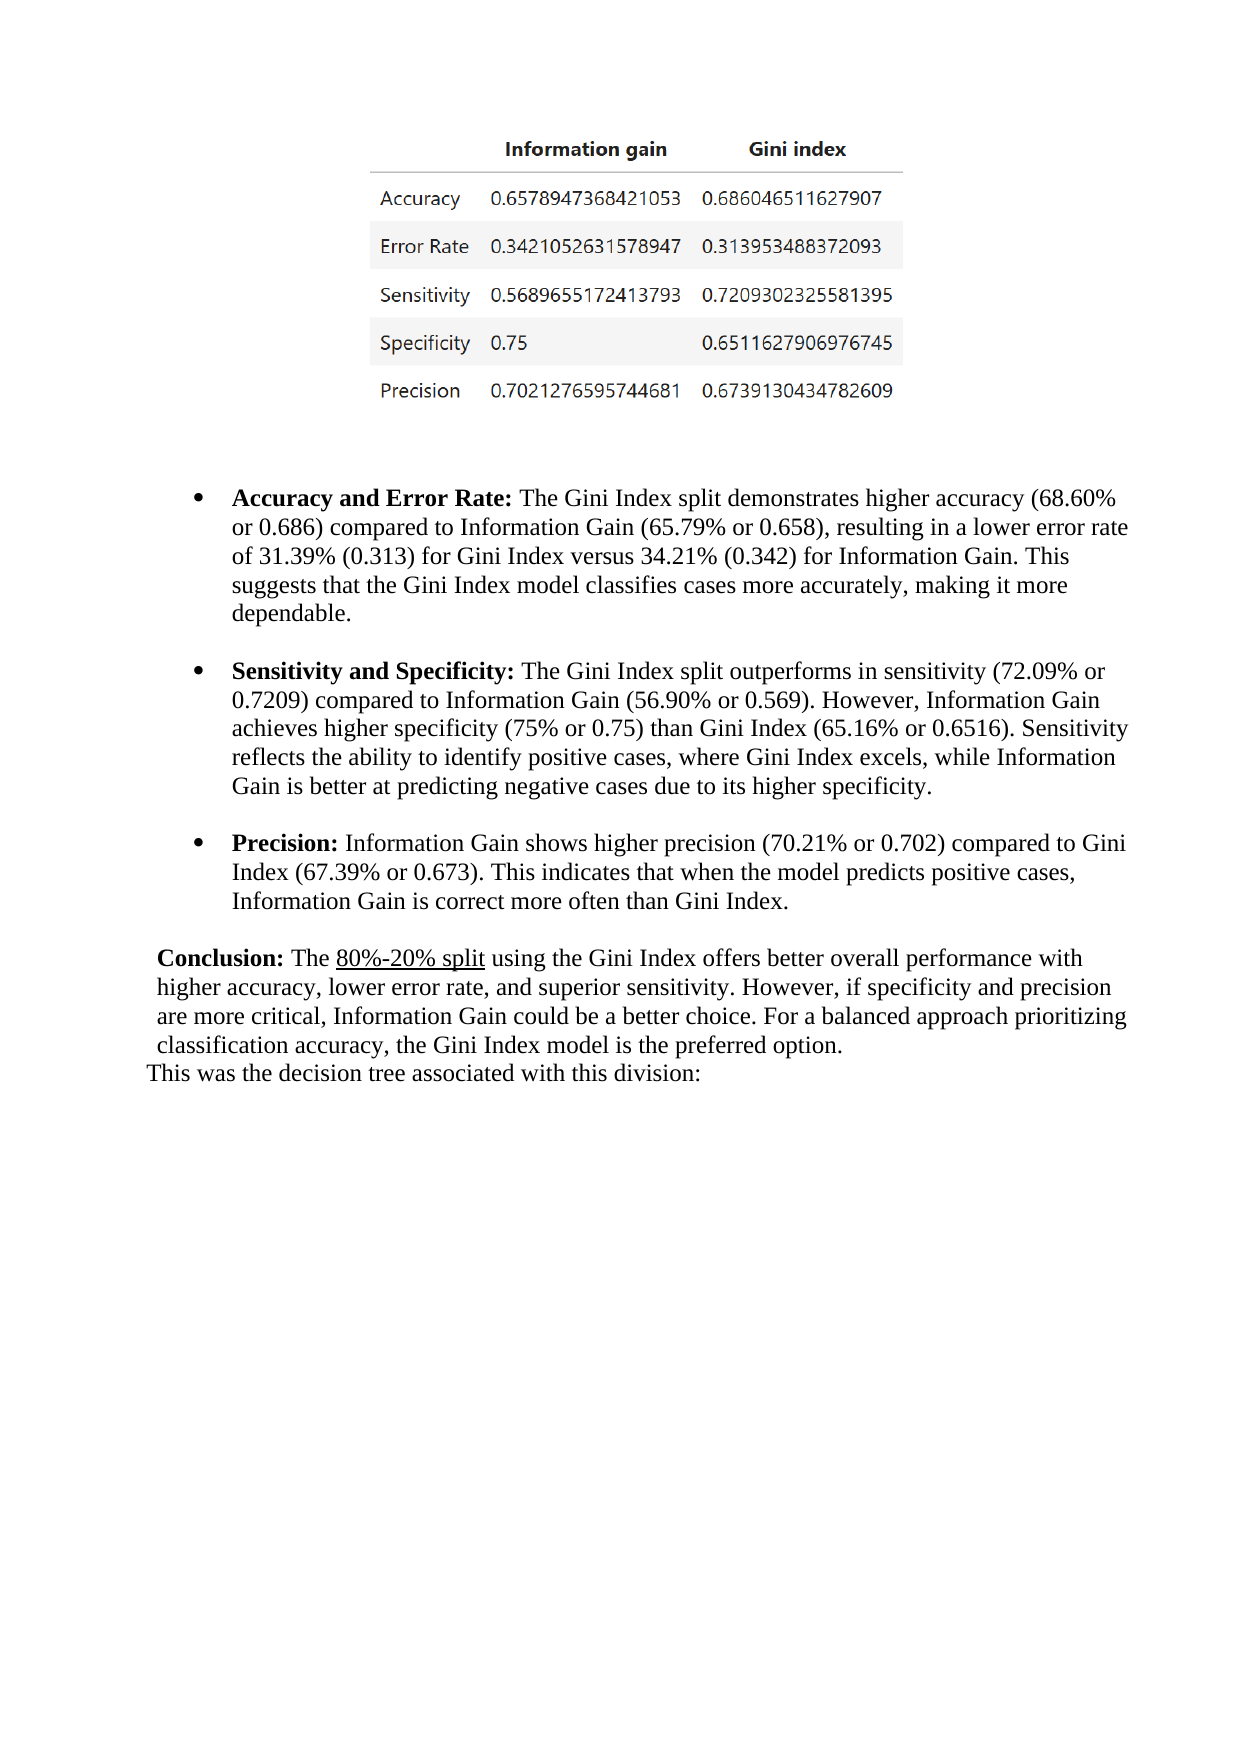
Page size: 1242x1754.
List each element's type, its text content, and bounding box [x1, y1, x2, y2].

list Accuracy and Error Rate: The Gini Index split demonstrates higher accuracy (68.60% or 0.686) compared to Information Gain (65.79% or 0.658), resulting in a lower error rate of 31.39% (0.313) for Gini Index versus 34.21% (0.342) for Information Gain. This suggests that the Gini Index model classifies cases more accurately, making it more dependable. [194, 483, 1134, 627]
list Precision: Information Gain shows higher precision (70.21% or 0.702) compared to Gini Index (67.39% or 0.673). This indicates that when the model predicts positive cases, Information Gain is correct more often than Gini Index. [194, 828, 1134, 915]
text Conclusion: The 80%-20% split using the Gini Index offers better overall performance with higher accuracy, lower error rate, and superior sensitivity. However, if specificity and precision are more critical, Information Gain could be a better choice. For a balanced approach prioritizing classification accuracy, the Gini Index model is the preferred option. [157, 943, 1134, 1058]
list Sensitivity and Specificity: The Gini Index split outperforms in sensitivity (72.09% or 0.7209) compared to Information Gain (56.90% or 0.569). However, Information Gain achieves higher specificity (75% or 0.75) than Gini Index (65.16% or 0.6516). Sensitivity reflects the ability to identify positive cases, where Gini Index excels, while Information Gain is better at predicting negative cases due to its higher specificity. [194, 656, 1134, 800]
picture [358, 121, 933, 416]
text This was the decision tree associated with this division: [146, 1058, 1055, 1087]
